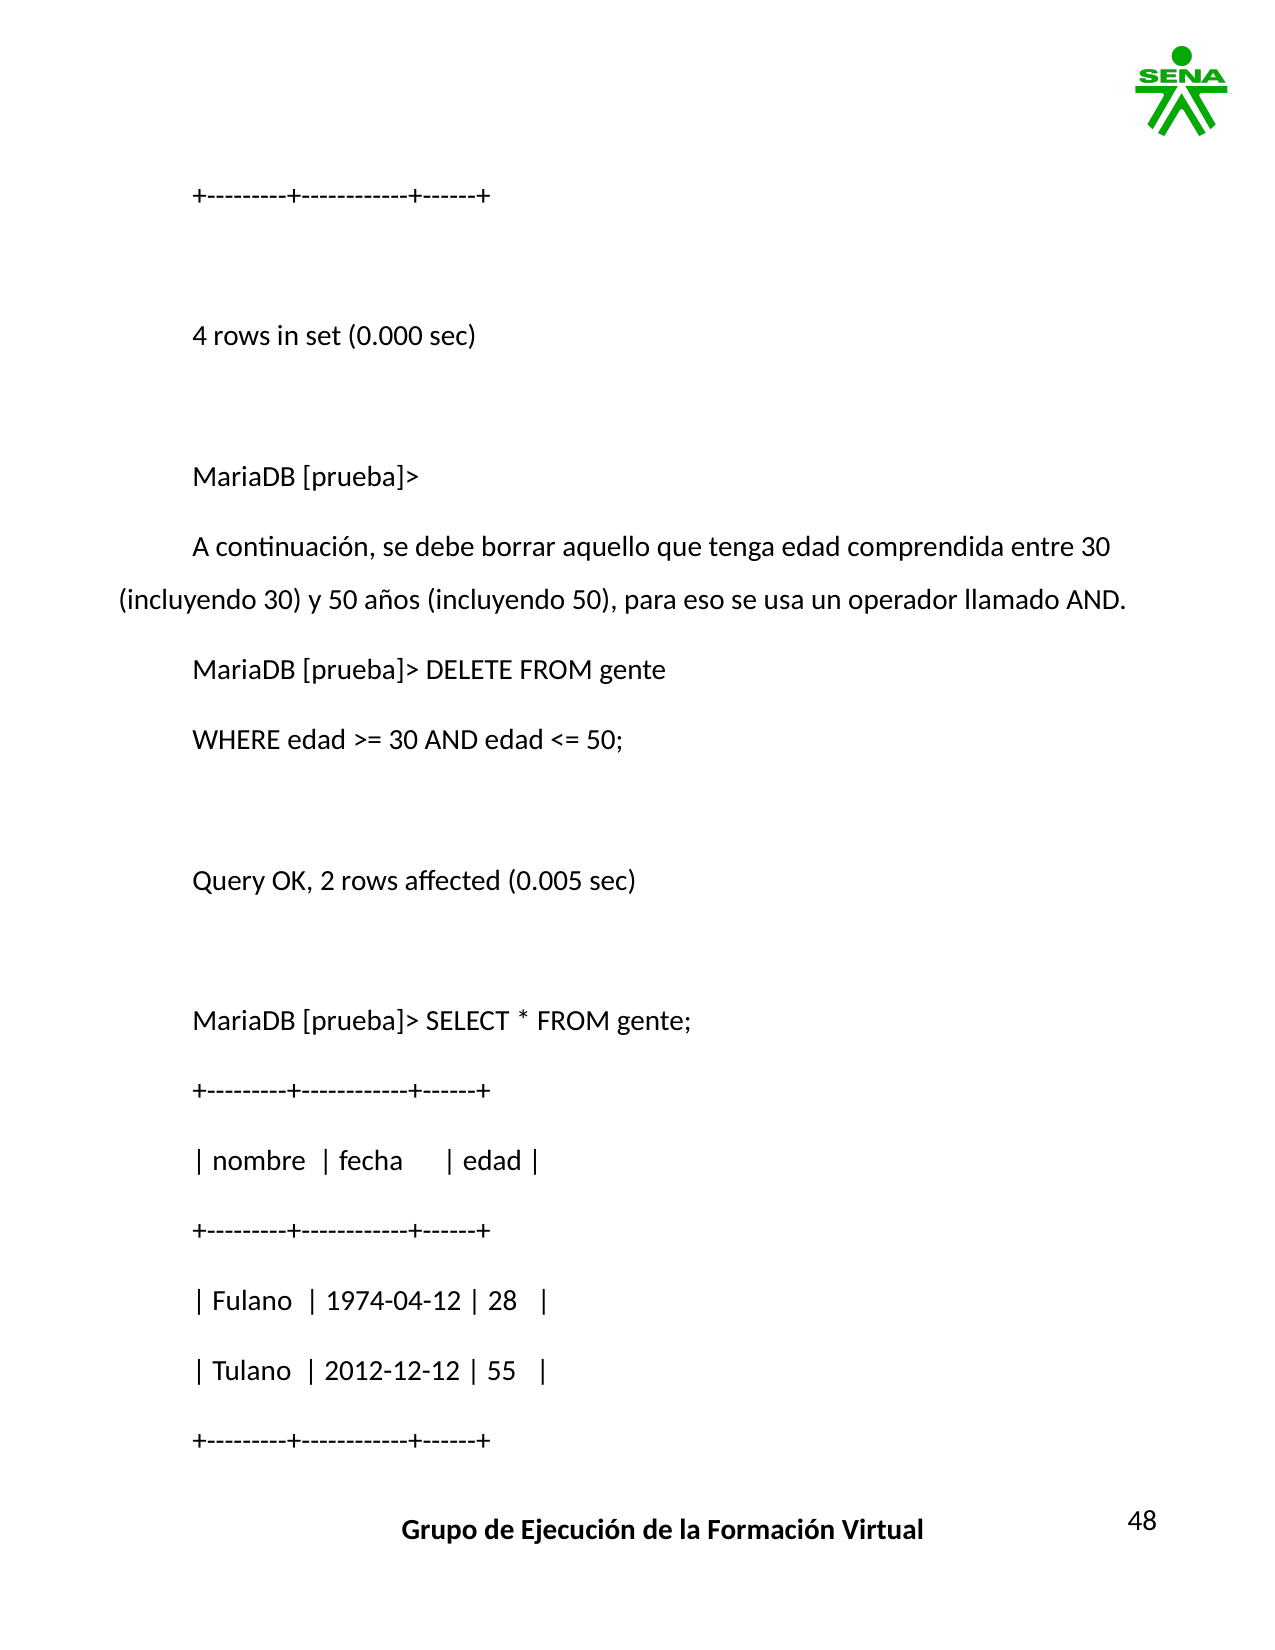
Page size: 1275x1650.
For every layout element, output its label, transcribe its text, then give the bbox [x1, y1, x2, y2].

text +---------+------------+------+ [118, 1072, 1157, 1107]
text A continuación, se debe borrar aquello que tenga edad comprendida entre 30 (incluyendo 30) y 50 años (incluyendo 50), para eso se usa un operador llamado AND. [118, 528, 1157, 617]
text MariaDB [prueba]> SELECT * FROM gente; [118, 1002, 1157, 1037]
text +---------+------------+------+ [118, 1422, 1157, 1458]
text MariaDB [prueba]> DELETE FROM gente [118, 651, 1157, 687]
picture [1135, 46, 1228, 136]
text | Fulano | 1974-04-12 | 28 | [118, 1282, 1157, 1318]
text +---------+------------+------+ [118, 177, 1157, 213]
text | Tulano | 2012-12-12 | 55 | [118, 1352, 1157, 1388]
text 4 rows in set (0.000 sec) [118, 317, 1157, 353]
text WHERE edad >= 30 AND edad <= 50; [118, 721, 1157, 757]
text +---------+------------+------+ [118, 1212, 1157, 1248]
text Query OK, 2 rows affected (0.005 sec) [118, 862, 1157, 897]
text | nombre | fecha | edad | [118, 1142, 1157, 1178]
text MariaDB [prueba]> [118, 458, 1157, 493]
